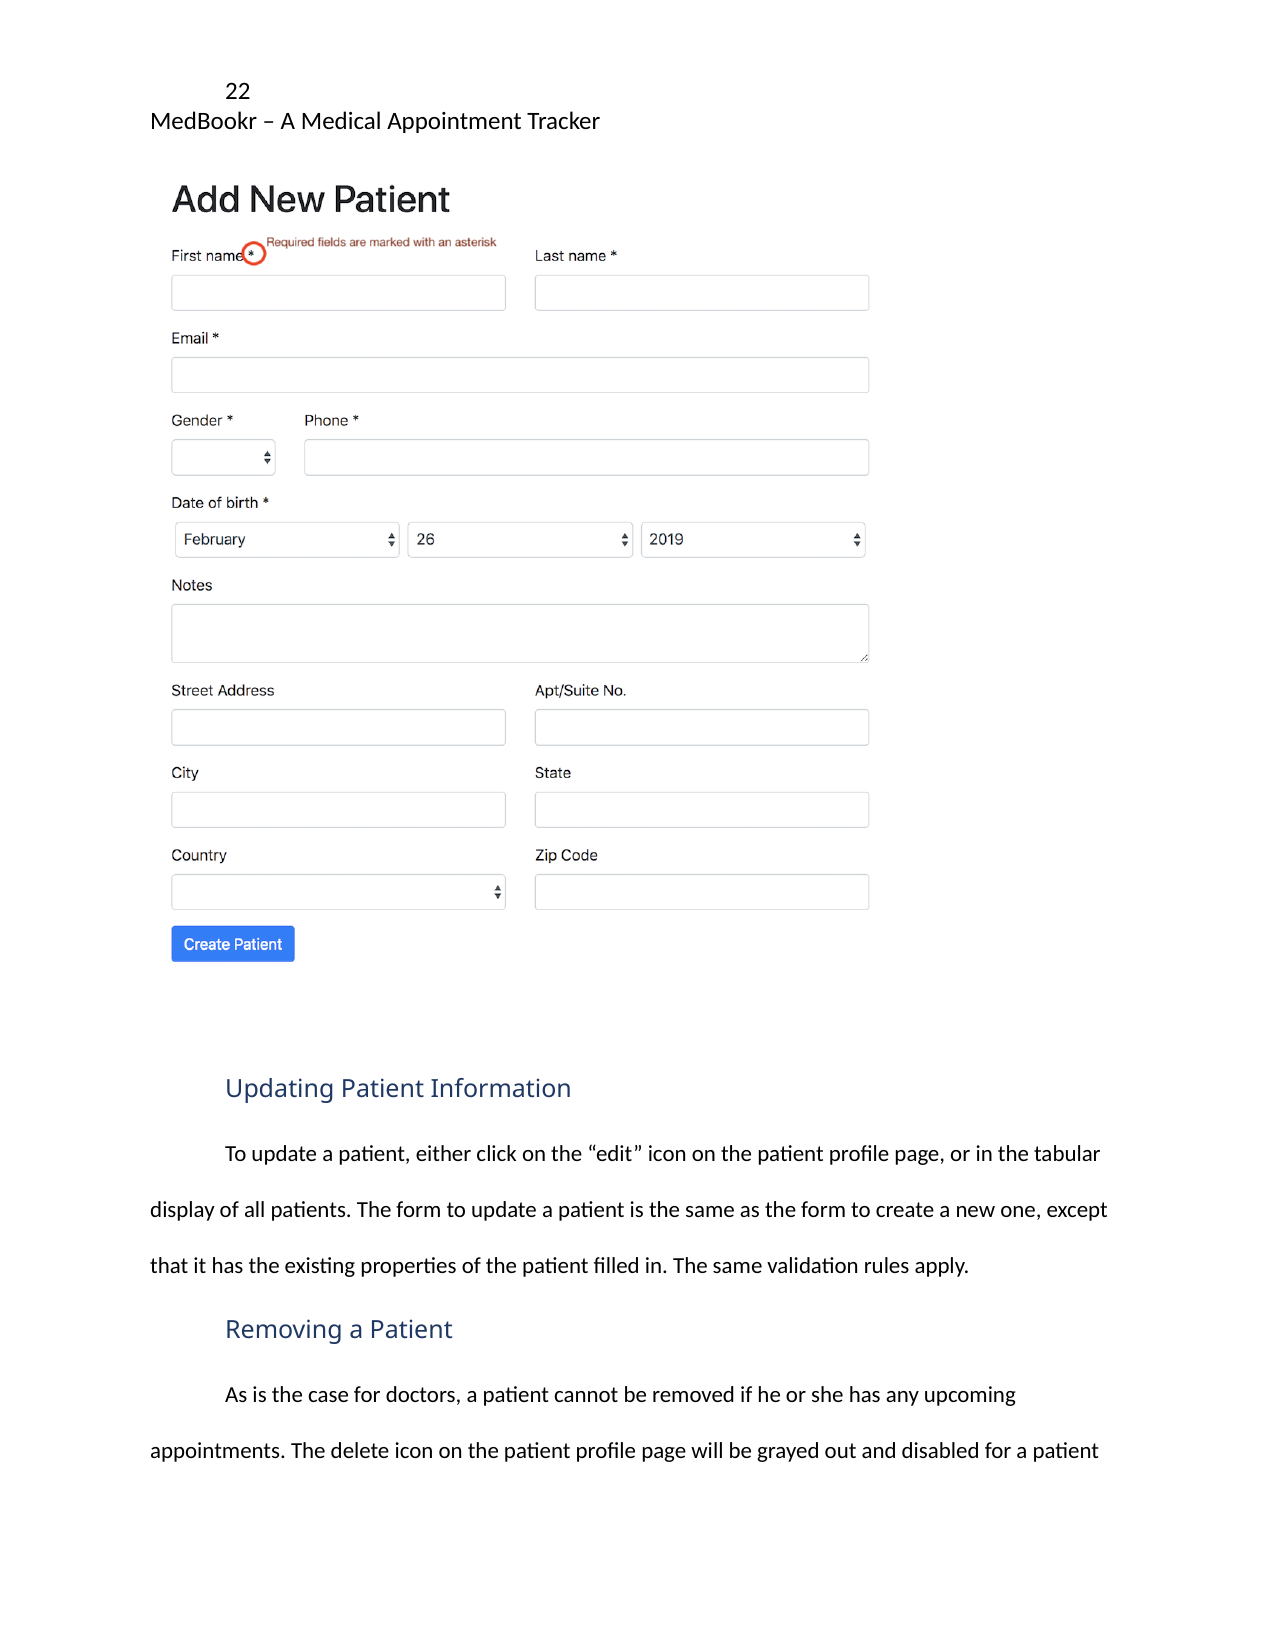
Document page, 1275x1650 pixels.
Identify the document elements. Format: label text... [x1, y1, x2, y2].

subtitle Updating Patient Information [150, 1071, 1125, 1105]
subtitle Removing a Patient [150, 1312, 1125, 1346]
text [150, 1380, 1125, 1464]
text To update a patient, either click on the “edit” icon on the patient profile page, or in the tabular display of all patients. The form to update a patient is the same as the form to create a new one, except that it has the existing properties of the patient filled in. The same validation rules apply. [150, 1139, 1125, 1279]
picture [150, 166, 891, 976]
